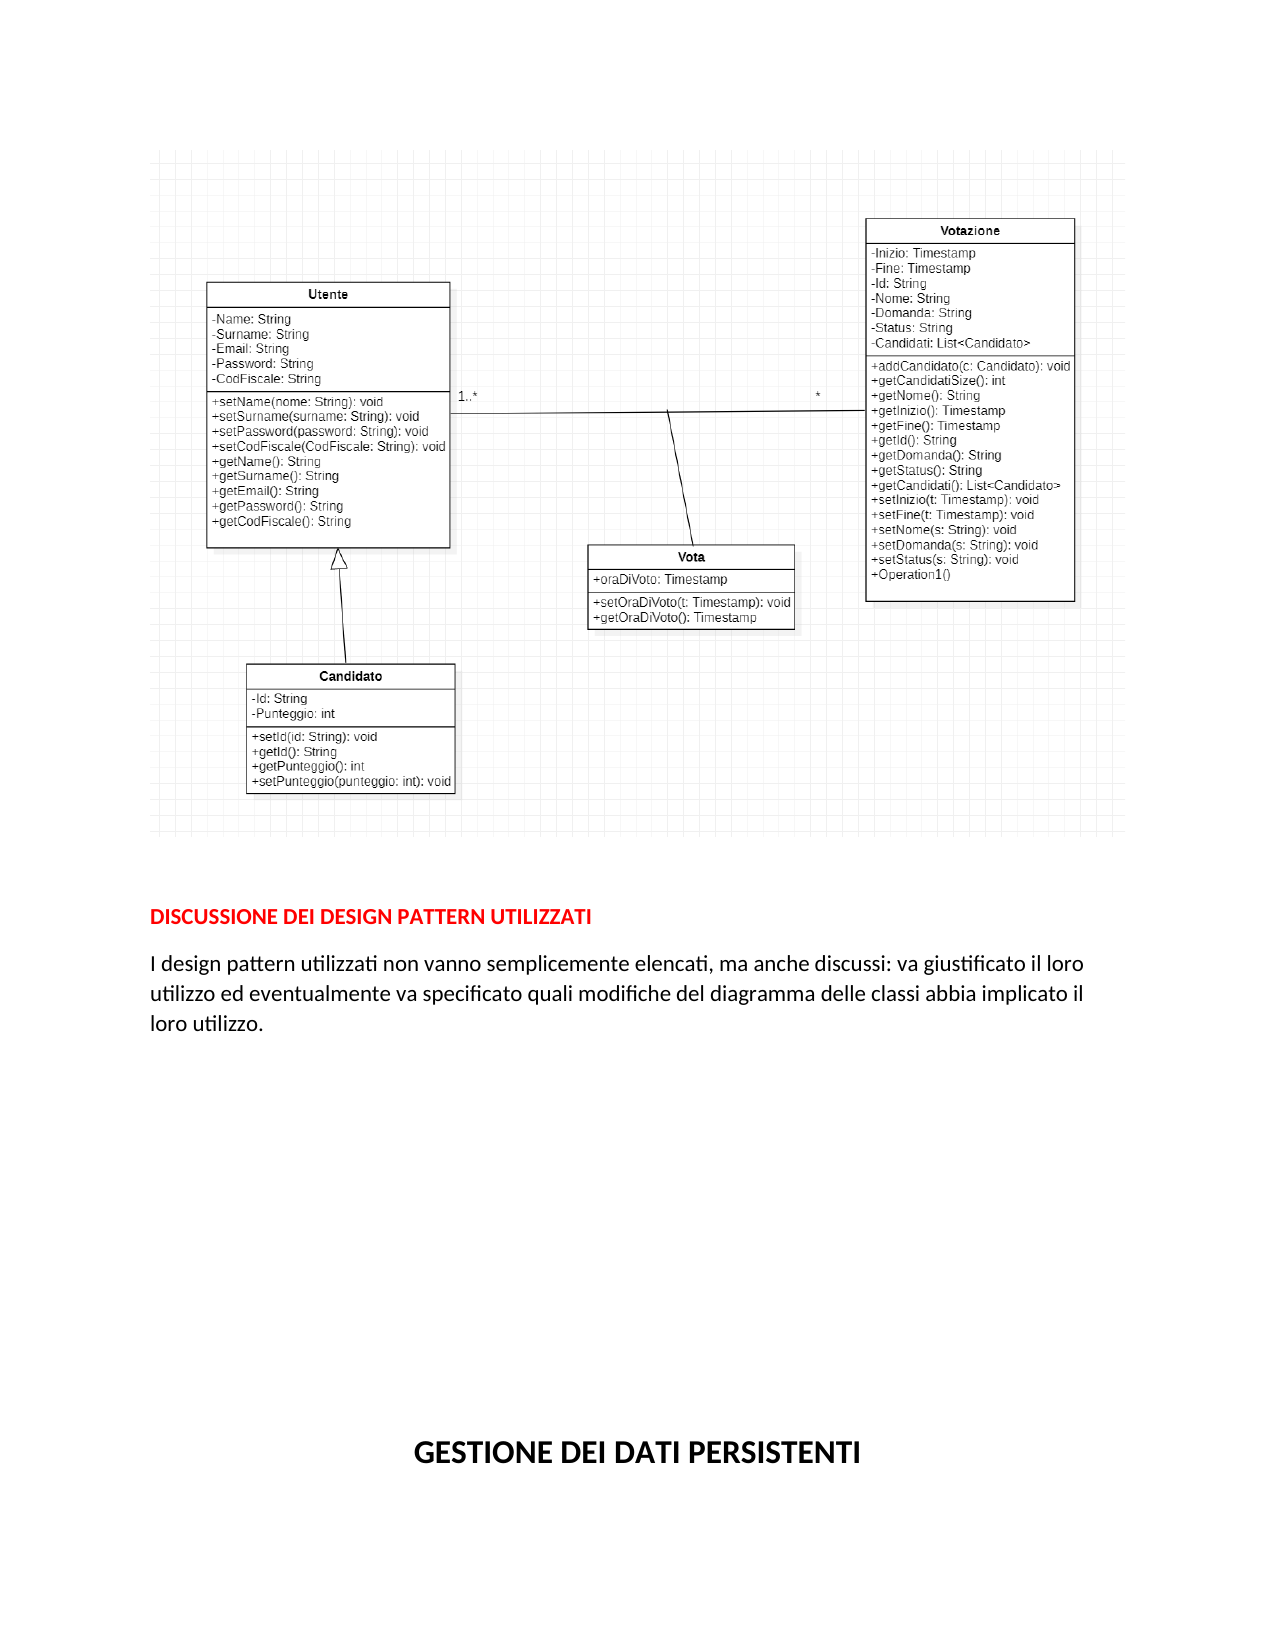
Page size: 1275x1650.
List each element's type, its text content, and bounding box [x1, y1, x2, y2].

text GESTIONE DEI DATI PERSISTENTI [150, 1431, 1125, 1472]
text I design pattern utilizzati non vanno semplicemente elencati, ma anche discussi: va giustificato il loro utilizzo ed eventualmente va specificato quali modifiche del diagramma delle classi abbia implicato il loro utilizzo. [150, 949, 1125, 1037]
picture [150, 150, 1125, 837]
text DISCUSSIONE DEI DESIGN PATTERN UTILIZZATI [150, 902, 1125, 930]
